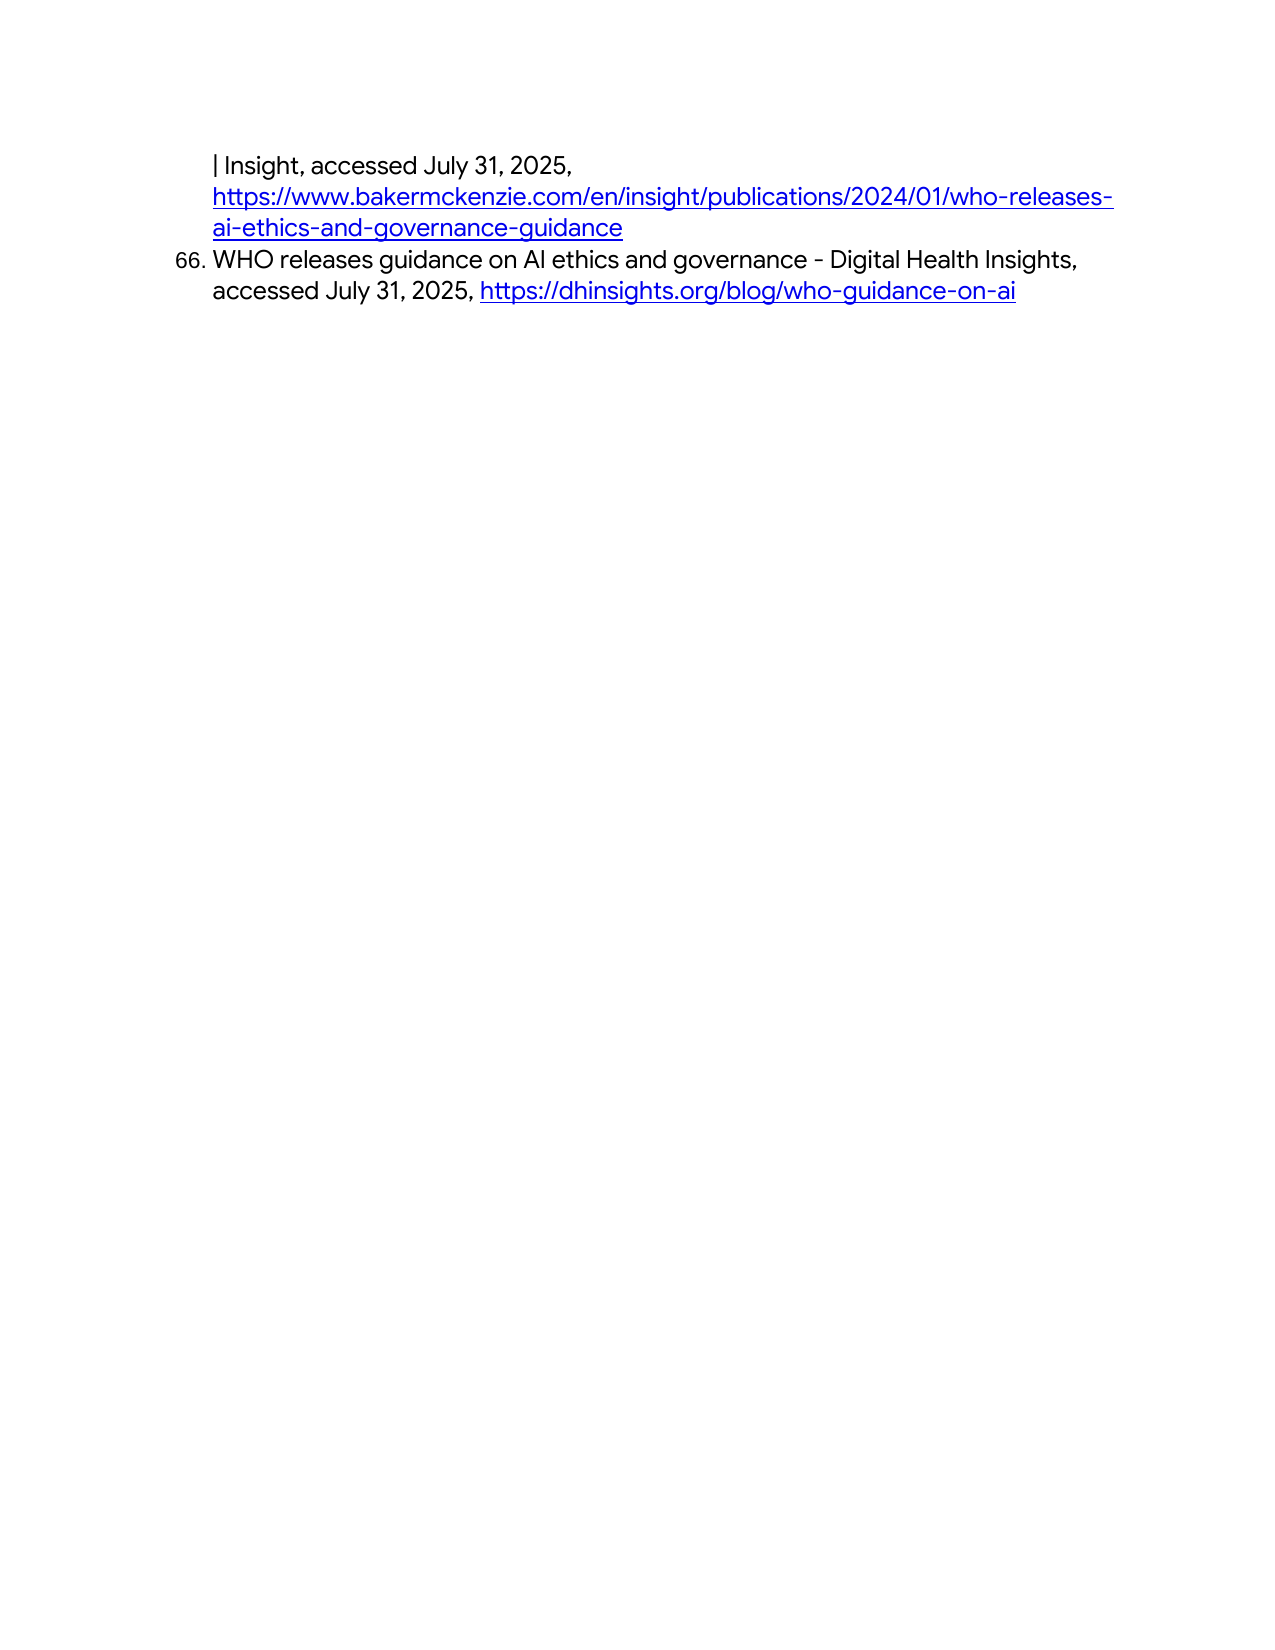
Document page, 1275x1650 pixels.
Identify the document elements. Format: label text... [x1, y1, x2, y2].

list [175, 150, 1125, 244]
list WHO releases guidance on AI ethics and governance - Digital Health Insights, accessed July 31, 2025, https://dhinsights.org/blog/who-guidance-on-ai [175, 244, 1125, 307]
